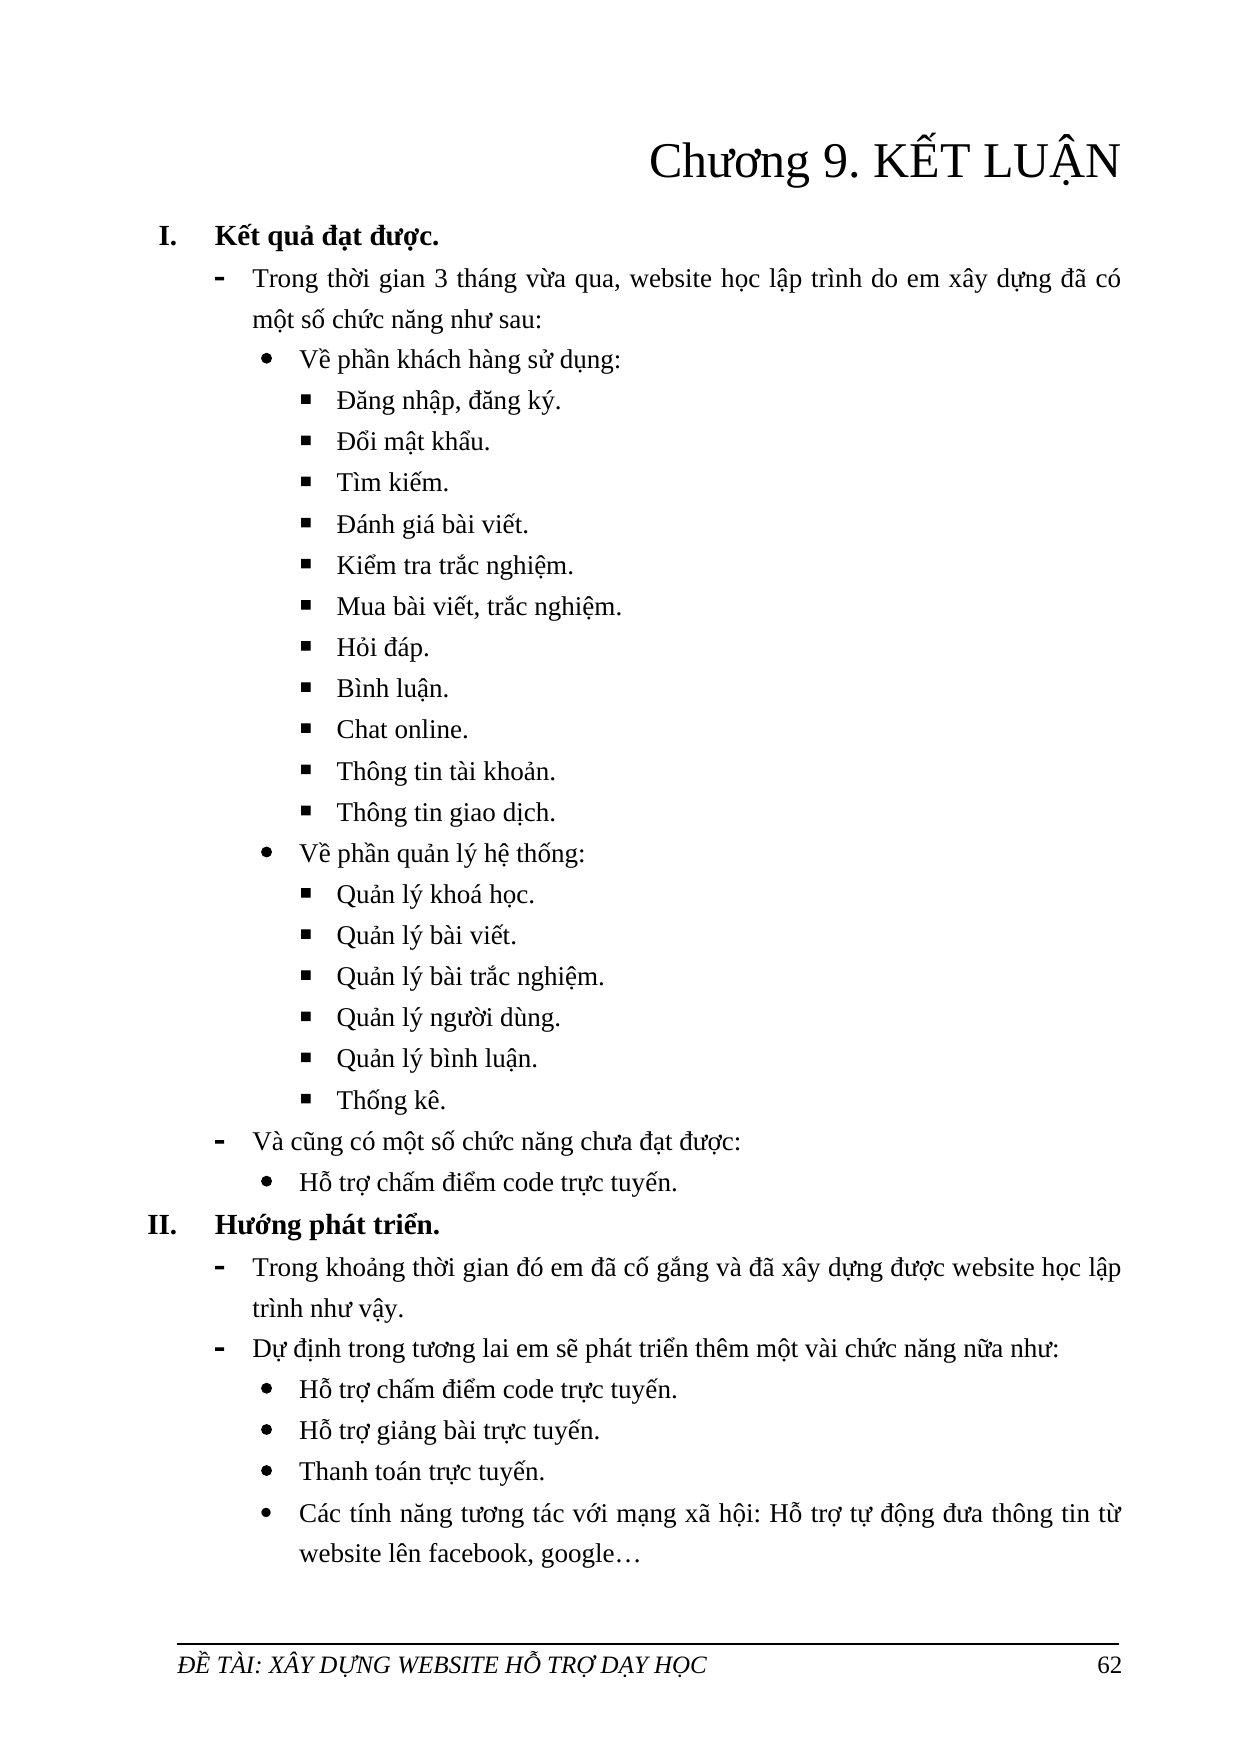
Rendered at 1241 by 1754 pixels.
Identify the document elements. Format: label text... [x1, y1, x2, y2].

list Trong khoảng thời gian đó em đã cố gắng và đã xây dựng được website học lập trình như vậy. [214, 1251, 1122, 1323]
list Và cũng có một số chức năng chưa đạt được: [214, 1125, 1122, 1157]
list Đánh giá bài viết. [299, 508, 1122, 539]
list Tìm kiếm. [299, 467, 1122, 498]
list Trong thời gian 3 tháng vừa qua, website học lập trình do em xây dựng đã có một số chức năng như sau: [214, 262, 1122, 334]
list Quản lý người dùng. [299, 1001, 1122, 1033]
list Hướng phát triển. [177, 1207, 1122, 1241]
text Chương 9. KẾT LUẬN [177, 131, 1122, 188]
list Hỗ trợ giảng bài trực tuyến. [261, 1414, 1122, 1446]
list Dự định trong tương lai em sẽ phát triển thêm một vài chức năng nữa như: [214, 1332, 1122, 1364]
list Hỗ trợ chấm điểm code trực tuyến. [261, 1166, 1122, 1198]
list Quản lý bài trắc nghiệm. [299, 960, 1122, 992]
list Các tính năng tương tác với mạng xã hội: Hỗ trợ tự động đưa thông tin từ website lên facebook, google… [261, 1497, 1122, 1568]
list Quản lý khoá học. [299, 878, 1122, 910]
list Mua bài viết, trắc nghiệm. [299, 590, 1122, 622]
list Kiểm tra trắc nghiệm. [299, 549, 1122, 581]
list Đăng nhập, đăng ký. [299, 384, 1122, 416]
list Chat online. [299, 713, 1122, 745]
list Quản lý bài viết. [299, 919, 1122, 951]
list Thanh toán trực tuyến. [261, 1456, 1122, 1487]
list Về phần quản lý hệ thống: [261, 837, 1122, 868]
list Quản lý bình luận. [299, 1043, 1122, 1074]
list Bình luận. [299, 672, 1122, 704]
list Kết quả đạt được. [177, 218, 1122, 252]
list Thống kê. [299, 1084, 1122, 1115]
list Thông tin giao dịch. [299, 796, 1122, 827]
list Về phần khách hàng sử dụng: [261, 343, 1122, 375]
list Hỗ trợ chấm điểm code trực tuyến. [261, 1373, 1122, 1405]
list Hỏi đáp. [299, 631, 1122, 663]
list Đổi mật khẩu. [299, 425, 1122, 457]
list Thông tin tài khoản. [299, 754, 1122, 786]
